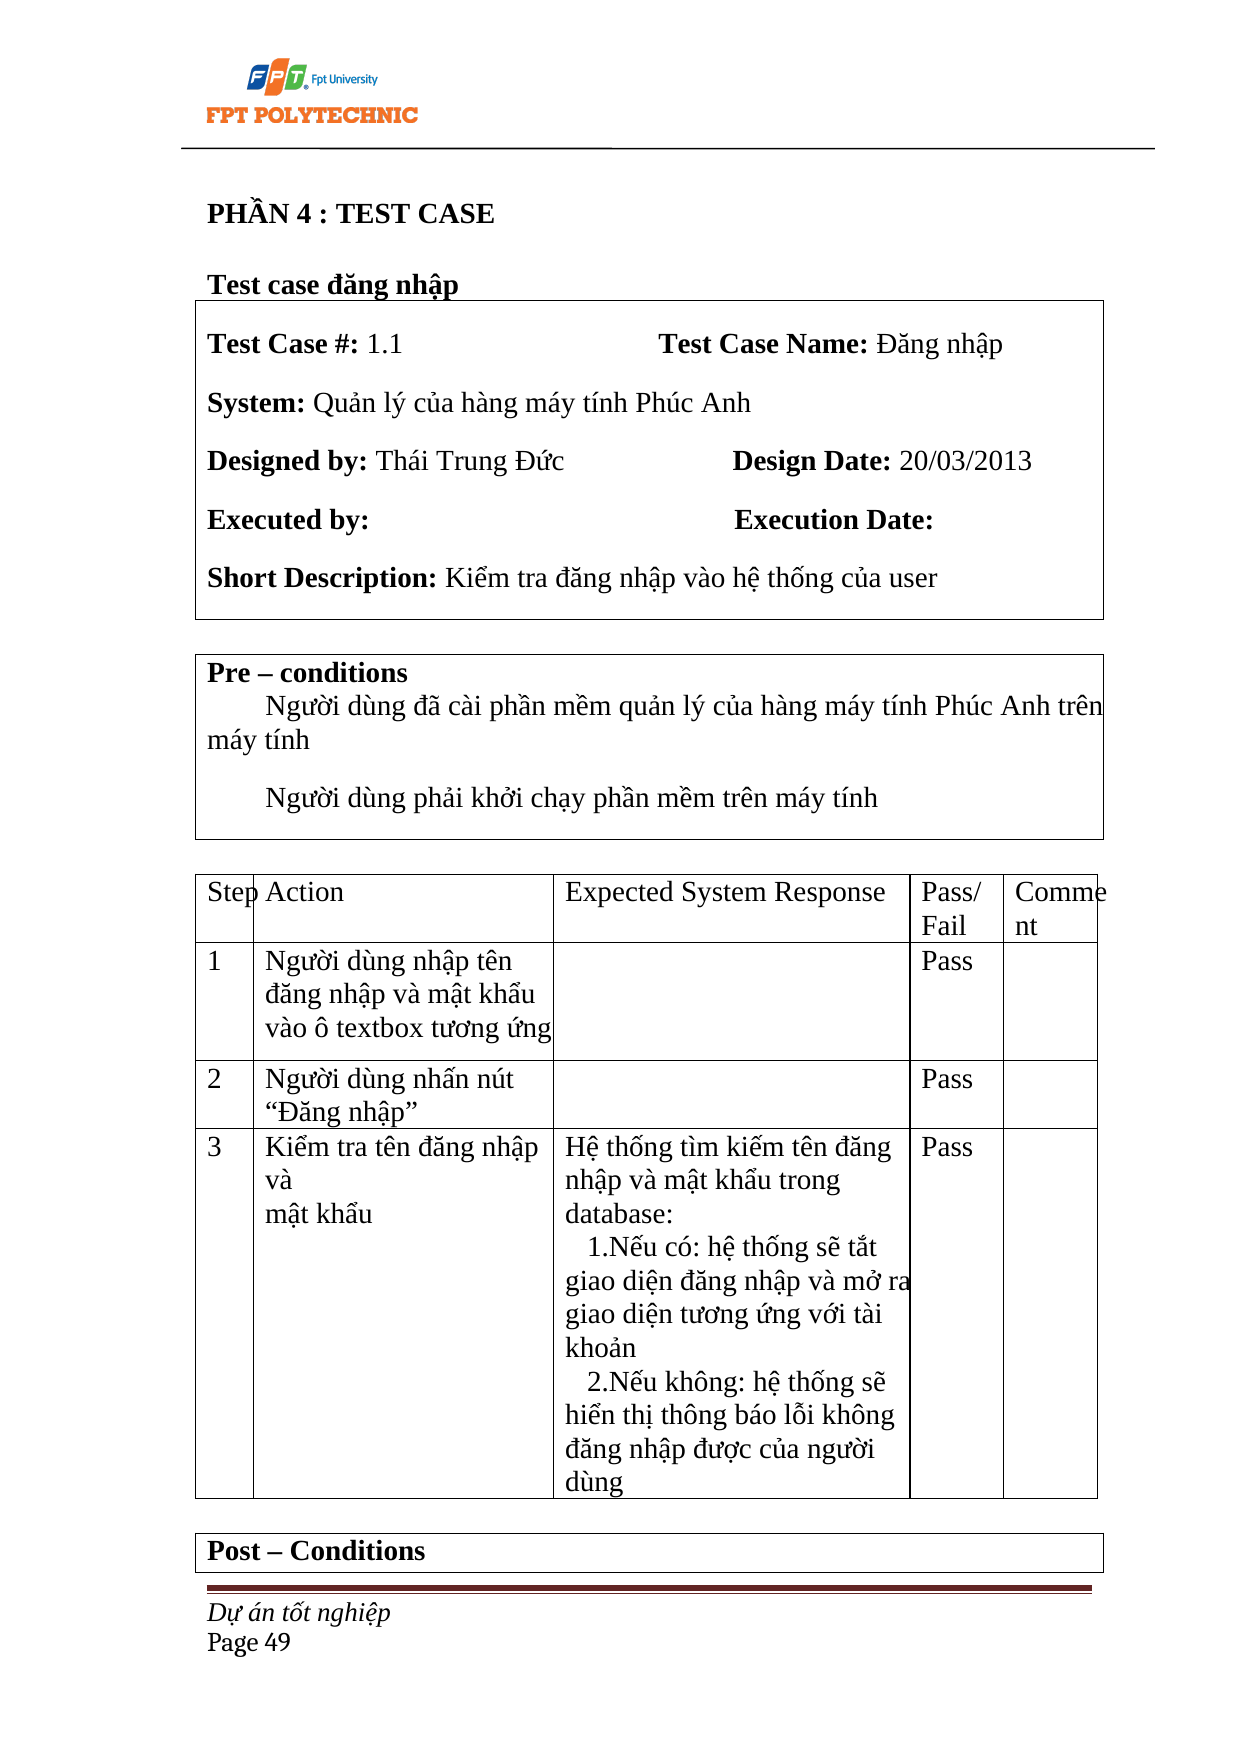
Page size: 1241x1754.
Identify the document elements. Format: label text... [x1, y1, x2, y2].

table_header Pre – conditions Người dùng đã cài phần mềm quản lý của hàng máy tính Phúc Anh trên máy tính Người dùng phải khởi chạy phần mềm trên máy tính [196, 655, 1103, 839]
table_cell Pass [911, 943, 1003, 1060]
table_cell [1004, 943, 1097, 1060]
table_cell 3 [196, 1129, 253, 1498]
table_header Test Case #: 1.1 Test Case Name: Đăng nhập System: Quản lý của hàng máy tính Phúc Anh Designed by: Thái Trung Đức Design Date: 20/03/2013 Executed by: Execution Date: Short Description: Kiểm tra đăng nhập vào hệ thống của user [196, 301, 1103, 619]
table_cell Kiểm tra tên đăng nhập và mật khẩu [254, 1129, 553, 1498]
subtitle PHẦN 4 : TEST CASE [207, 196, 1122, 230]
table_header Expected System Response [554, 875, 909, 942]
table_header Step [196, 875, 253, 942]
table_header Action [254, 875, 553, 942]
table_cell [1004, 1061, 1097, 1128]
subtitle Test case đăng nhập [207, 267, 1122, 300]
table_cell Người dùng nhập tên đăng nhập và mật khẩu vào ô textbox tương ứng [254, 943, 553, 1060]
table_header Pass/ Fail [911, 875, 1003, 942]
table_cell 1 [196, 943, 253, 1060]
table_cell Pass [911, 1061, 1003, 1128]
table_cell [1004, 1129, 1097, 1498]
table_cell Pass [911, 1129, 1003, 1498]
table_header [196, 1534, 1103, 1572]
table_cell Người dùng nhấn nút “Đăng nhập” [254, 1061, 553, 1128]
table_cell 2 [196, 1061, 253, 1128]
table_header Comment [1004, 875, 1097, 942]
table_cell [554, 1061, 909, 1128]
table_cell [554, 943, 909, 1060]
table_cell Hệ thống tìm kiếm tên đăng nhập và mật khẩu trong database: 1.Nếu có: hệ thống sẽ tắt giao diện đăng nhập và mở ra giao diện tương ứng với tài khoản 2.Nếu không: hệ thống sẽ hiển thị thông báo lỗi không đăng nhập được của người dùng [554, 1129, 909, 1498]
picture [206, 58, 418, 123]
